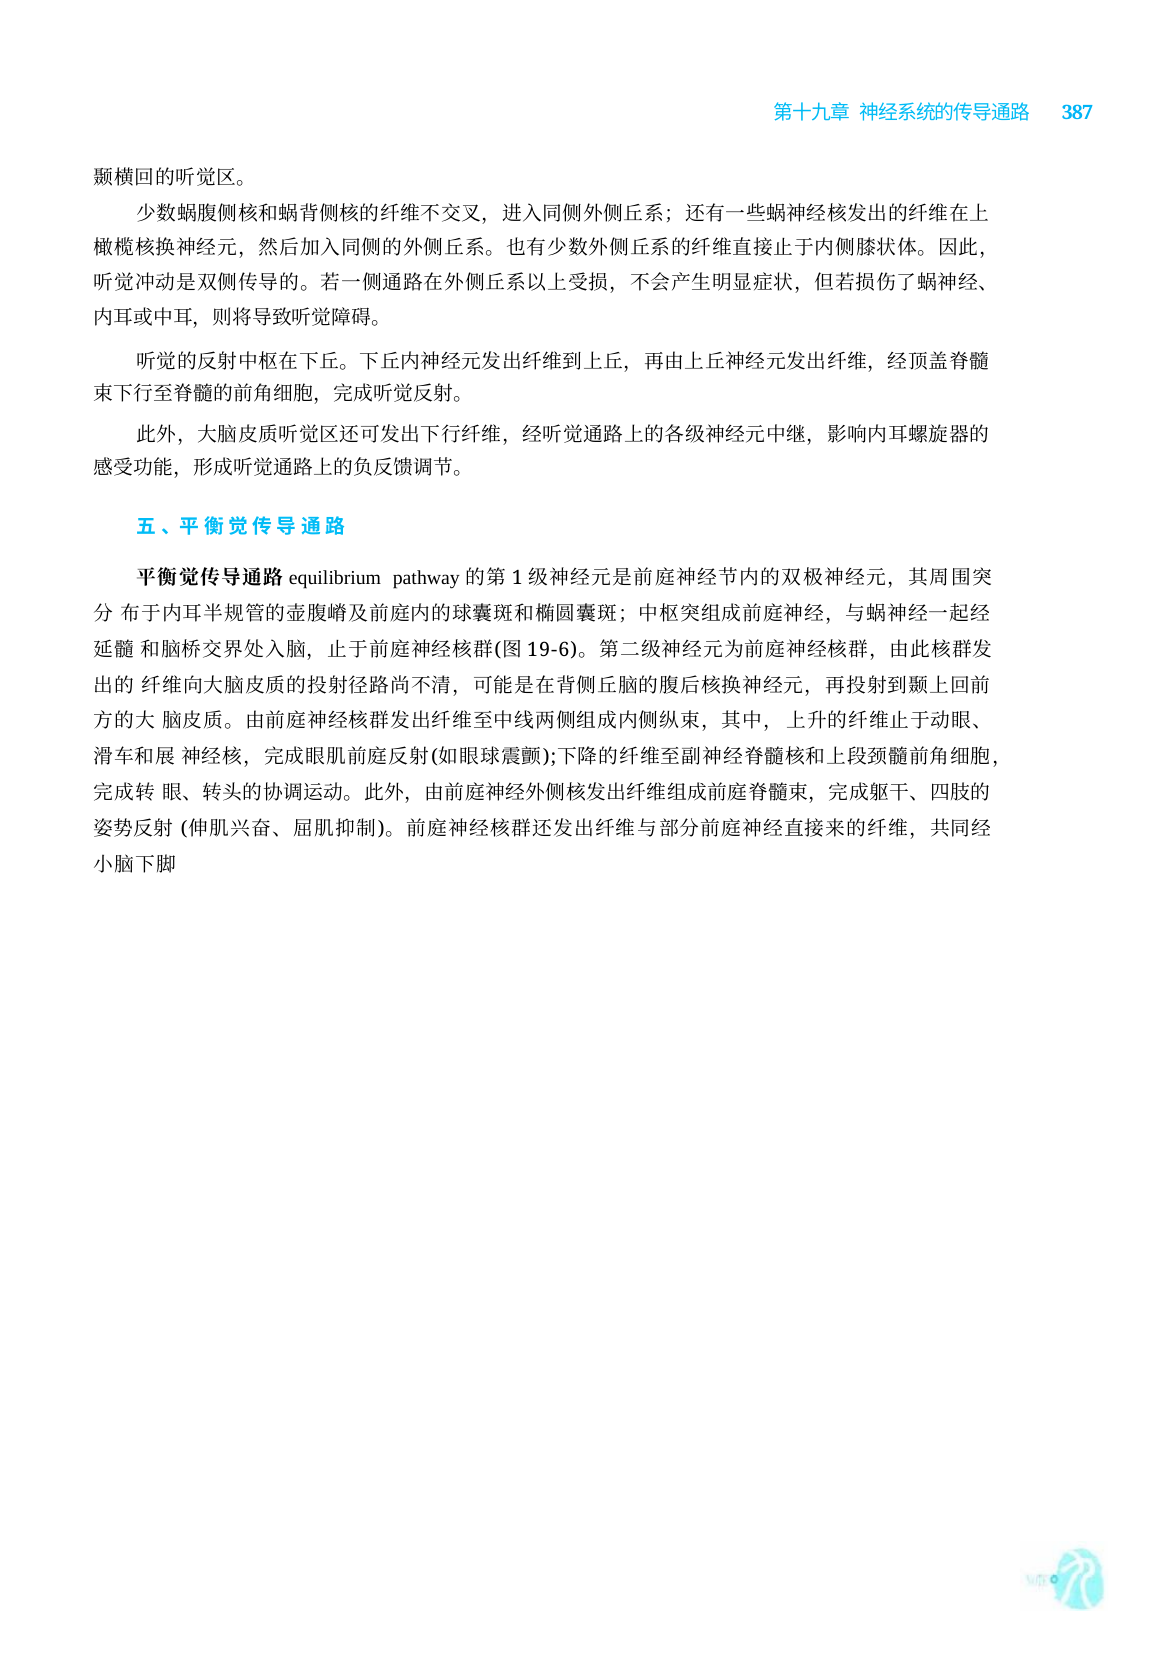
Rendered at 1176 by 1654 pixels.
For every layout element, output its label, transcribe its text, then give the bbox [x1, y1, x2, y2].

text 第十九章 神经系统的传导通路 387 [94, 98, 1094, 125]
text 平衡觉传导通路equilibrium pathway 的第1级神经元是前庭神经节内的双极神经元，其周围突分 布于内耳半规管的壶腹嵴及前庭内的球囊斑和椭圆囊斑；中枢突组成前庭神经，与蜗神经一起经延髓 和脑桥交界处入脑，止于前庭神经核群(图19-6)。第二级神经元为前庭神经核群，由此核群发出的 纤维向大脑皮质的投射径路尚不清，可能是在背侧丘脑的腹后核换神经元，再投射到颞上回前方的大 脑皮质。由前庭神经核群发出纤维至中线两侧组成内侧纵束，其中，上升的纤维止于动眼、滑车和展 神经核，完成眼肌前庭反射(如眼球震颤);下降的纤维至副神经脊髓核和上段颈髓前角细胞，完成转 眼、转头的协调运动。此外，由前庭神经外侧核发出纤维组成前庭脊髓束，完成躯干、四肢的姿势反射 (伸肌兴奋、屈肌抑制)。前庭神经核群还发出纤维与部分前庭神经直接来的纤维，共同经小脑下脚 [94, 562, 993, 877]
text 听觉的反射中枢在下丘。下丘内神经元发出纤维到上丘，再由上丘神经元发出纤维，经顶盖脊髓 束下行至脊髓的前角细胞，完成听觉反射。 [94, 346, 991, 406]
text 颞横回的听觉区。 [94, 164, 1108, 189]
picture [1019, 1541, 1109, 1611]
text 少数蜗腹侧核和蜗背侧核的纤维不交叉，进入同侧外侧丘系；还有一些蜗神经核发出的纤维在上 橄榄核换神经元，然后加入同侧的外侧丘系。也有少数外侧丘系的纤维直接止于内侧膝状体。因此， 听觉冲动是双侧传导的。若一侧通路在外侧丘系以上受损，不会产生明显症状，但若损伤了蜗神经、 内耳或中耳，则将导致听觉障碍。 [94, 197, 999, 330]
text 此外，大脑皮质听觉区还可发出下行纤维，经听觉通路上的各级神经元中继，影响内耳螺旋器的 感受功能，形成听觉通路上的负反馈调节。 [94, 419, 991, 480]
text 五 、平 衡 觉 传 导 通 路 [137, 512, 1108, 538]
